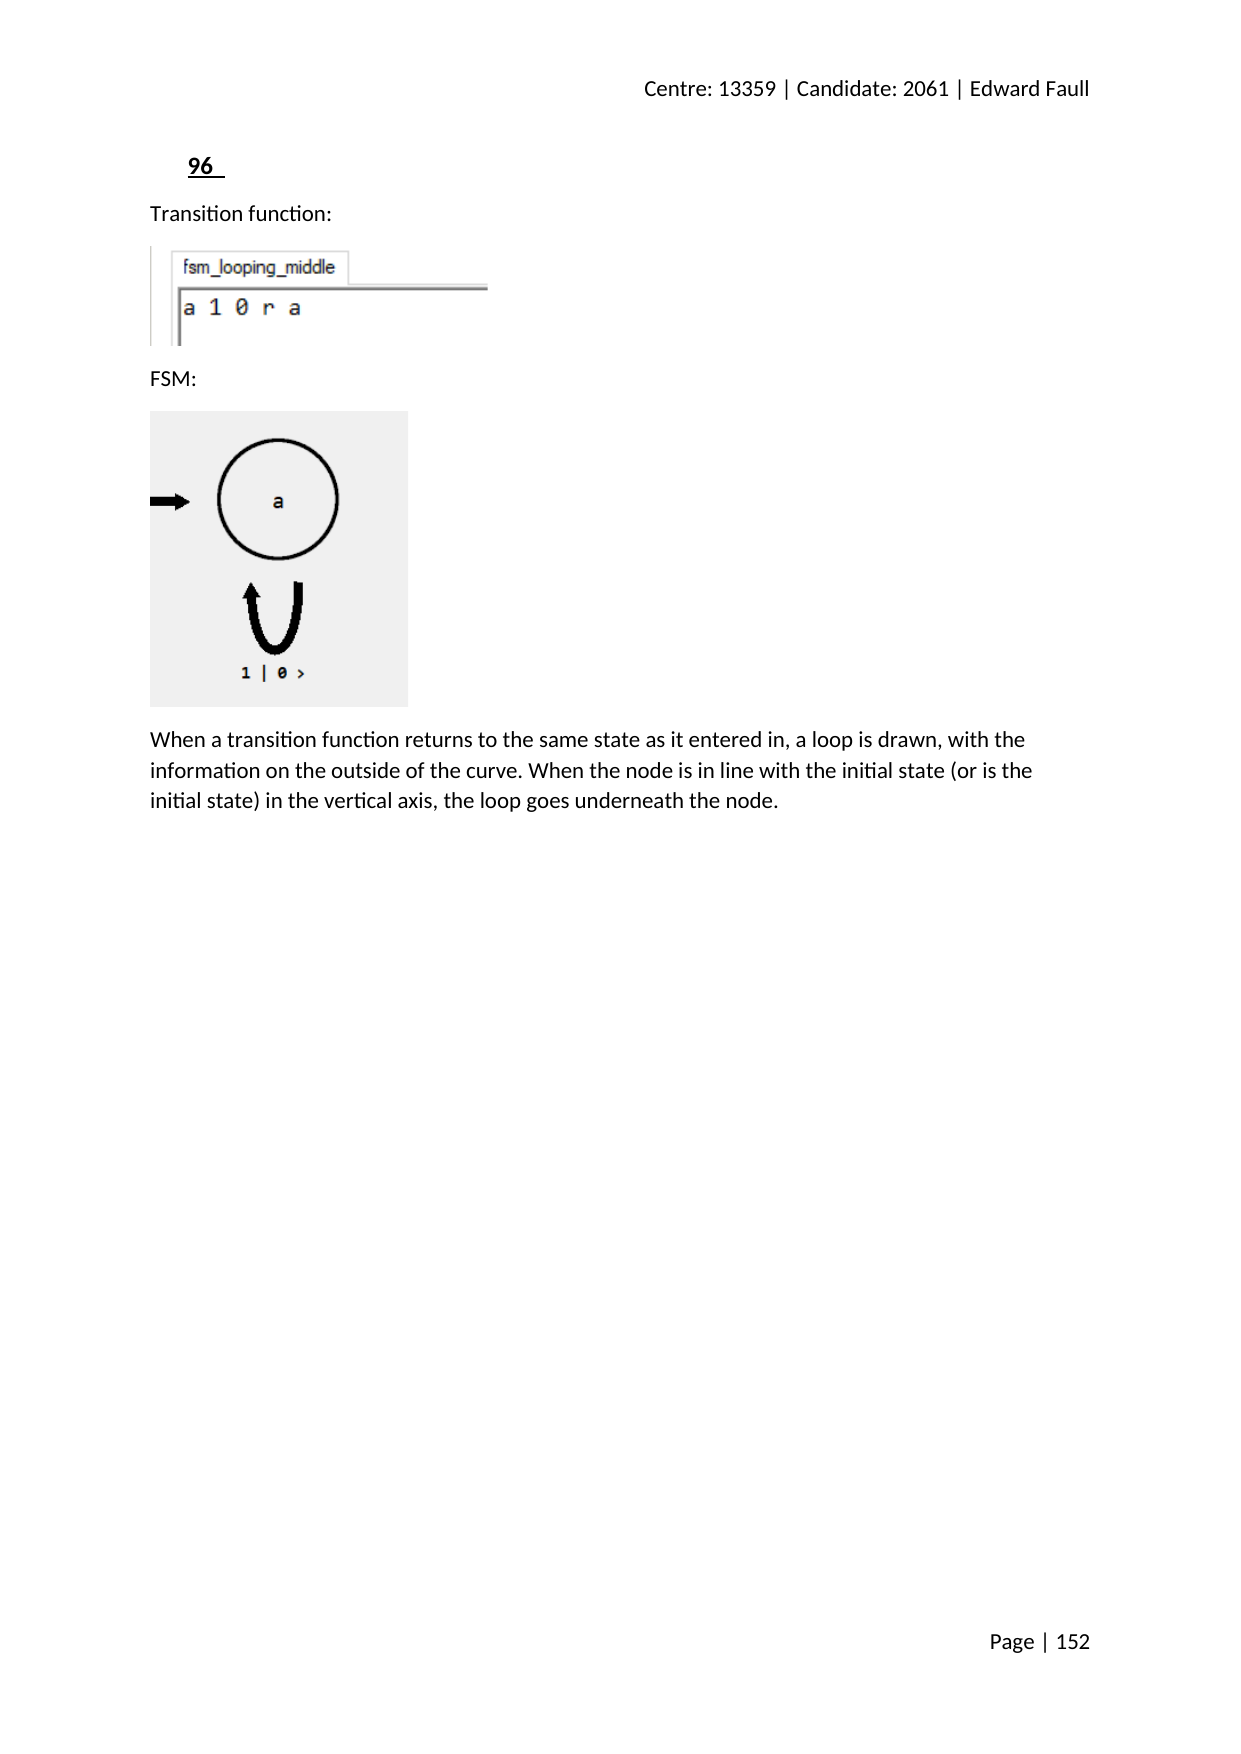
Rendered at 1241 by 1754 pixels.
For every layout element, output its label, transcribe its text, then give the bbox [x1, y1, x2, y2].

text When a transition function returns to the same state as it entered in, a loop is drawn, with the information on the outside of the curve. When the node is in line with the initial state (or is the initial state) in the vertical axis, the loop goes underneath the node. [150, 726, 1090, 814]
picture [150, 246, 488, 346]
picture [150, 411, 409, 707]
text FSM: [150, 364, 1090, 393]
text Transition function: [150, 199, 1090, 227]
